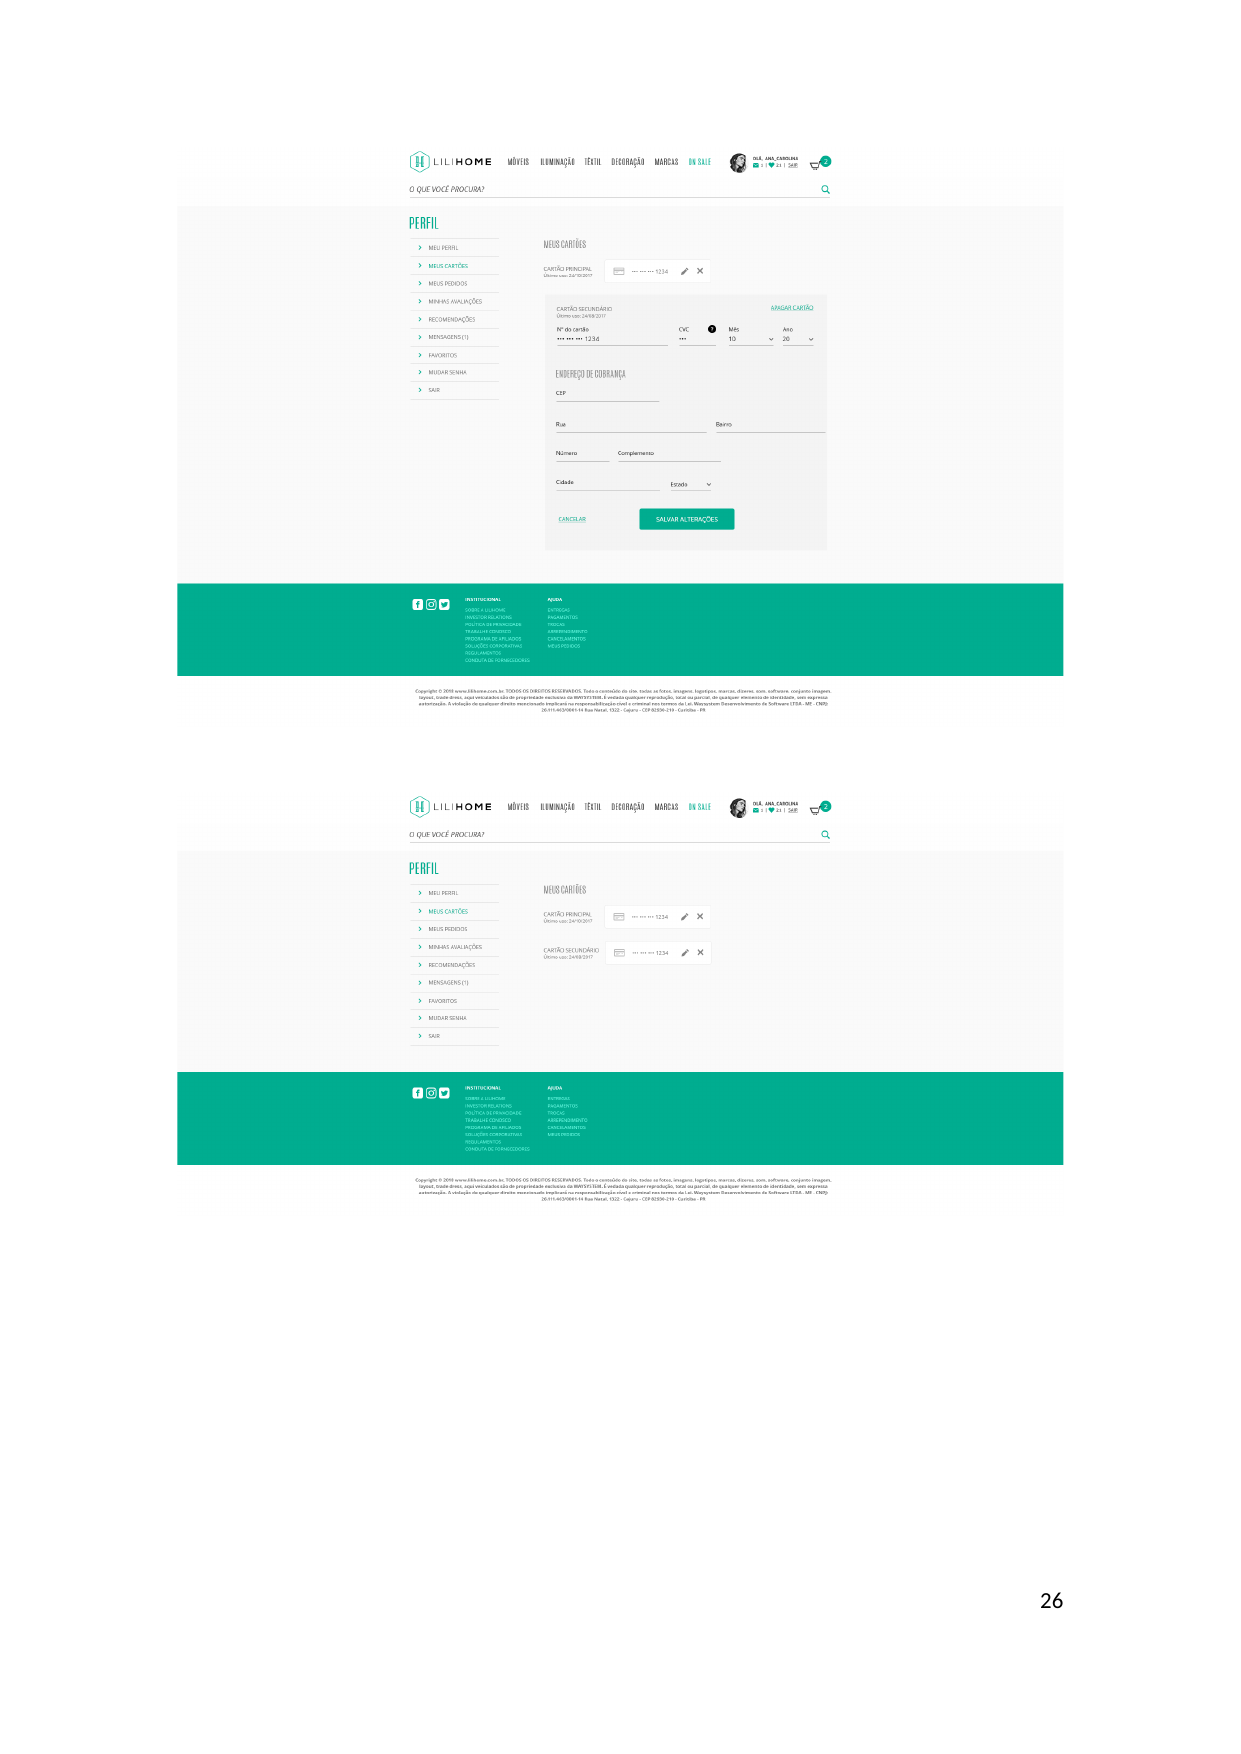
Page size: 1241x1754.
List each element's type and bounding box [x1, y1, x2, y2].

picture [177, 147, 1064, 727]
picture [177, 792, 1064, 1216]
